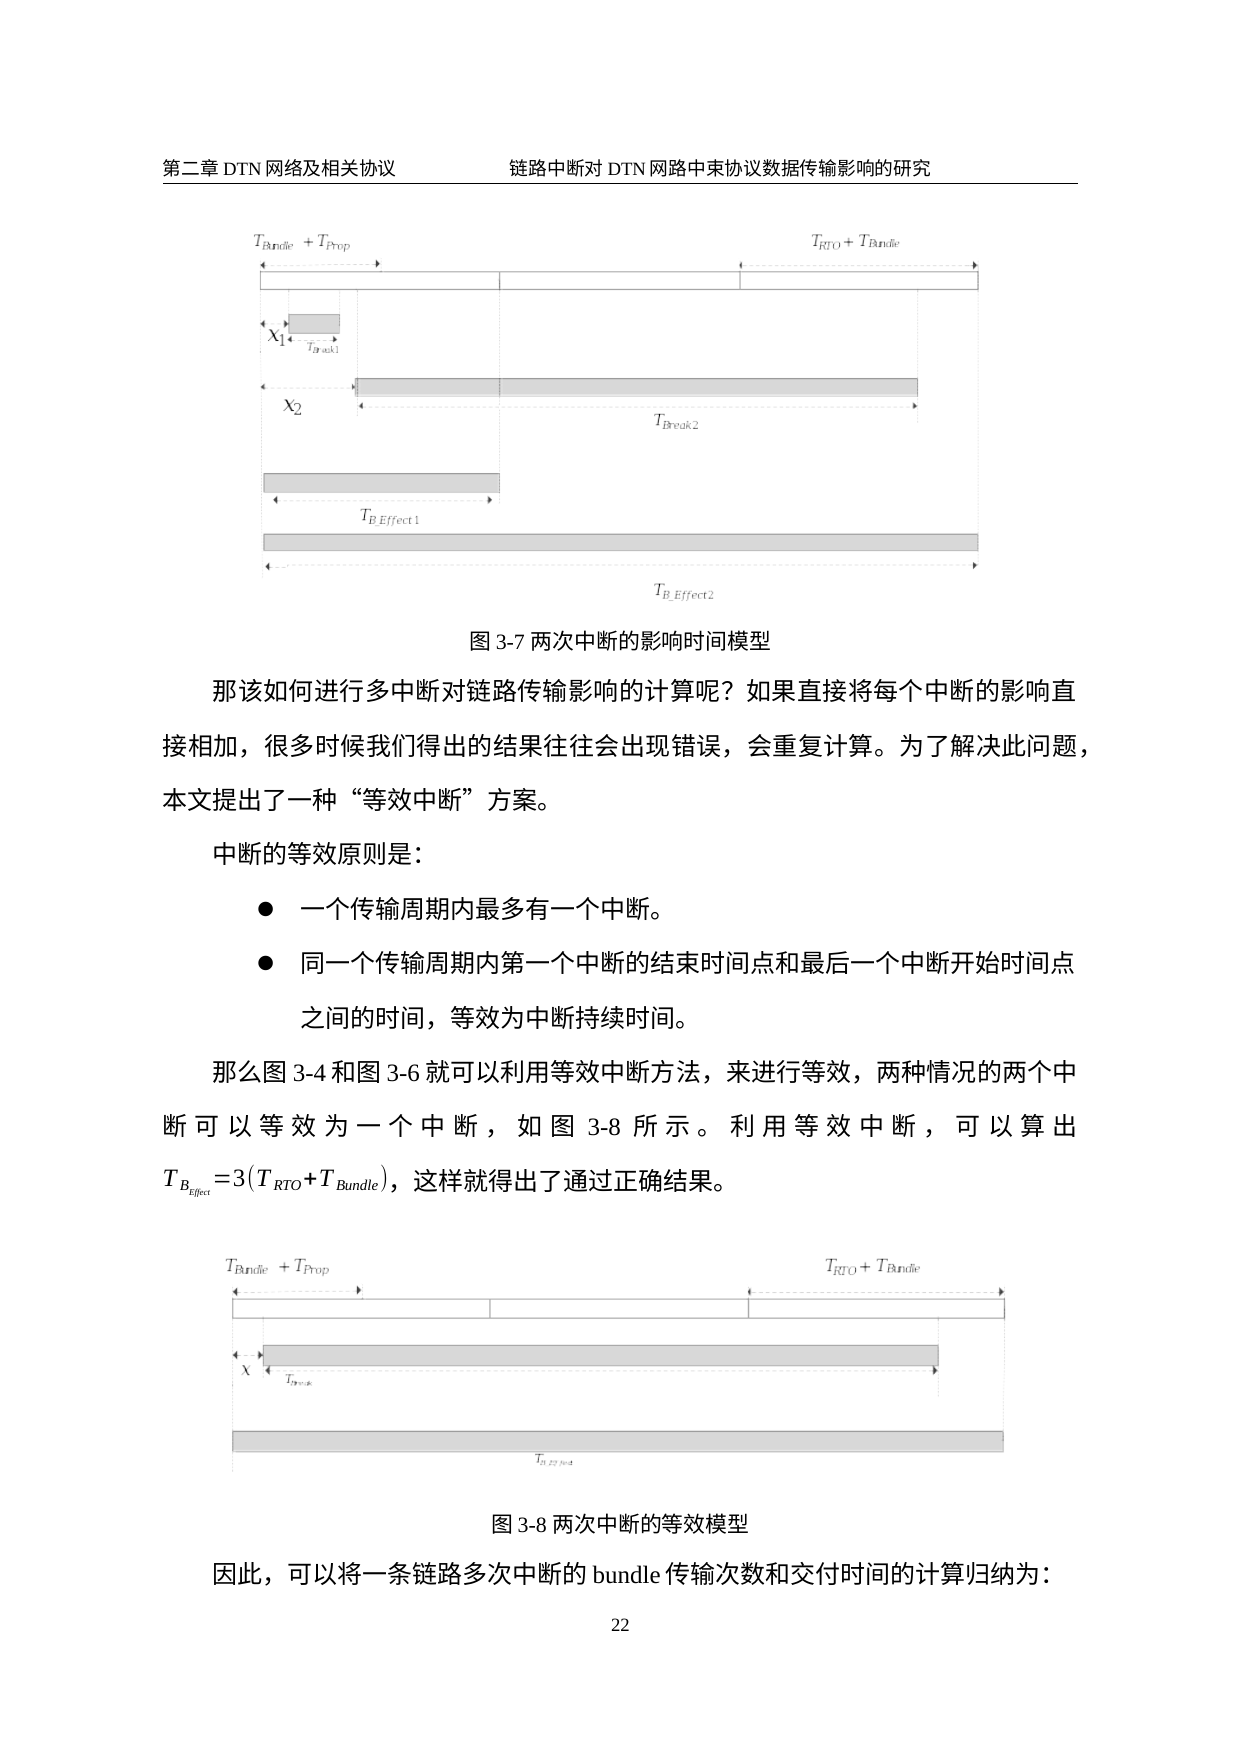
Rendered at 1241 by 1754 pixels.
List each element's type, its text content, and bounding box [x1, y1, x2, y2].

text 图3-7 两次中断的影响时间模型 [162, 624, 1078, 656]
text 因此，可以将一条链路多次中断的bundle传输次数和交付时间的计算归纳为： [162, 1554, 1078, 1591]
list 同一个传输周期内第一个中断的结束时间点和最后一个中断开始时间点之间的时间，等效为中断持续时间。 [256, 944, 1078, 1034]
text 中断的等效原则是： [162, 835, 1078, 871]
list 一个传输周期内最多有一个中断。 [256, 889, 1078, 926]
text 那么图3-4和图3-6就可以利用等效中断方法，来进行等效，两种情况的两个中断可以等效为一个中断，如图3-8所示。利用等效中断，可以算出，这样就得出了通过正确结果。 [162, 1052, 1078, 1198]
text 图3-8 两次中断的等效模型 [162, 1507, 1078, 1539]
text 那该如何进行多中断对链路传输影响的计算呢？如果直接将每个中断的影响直接相加，很多时候我们得出的结果往往会出现错误，会重复计算。为了解决此问题，本文提出了一种“等效中断”方案。 [162, 672, 1078, 817]
